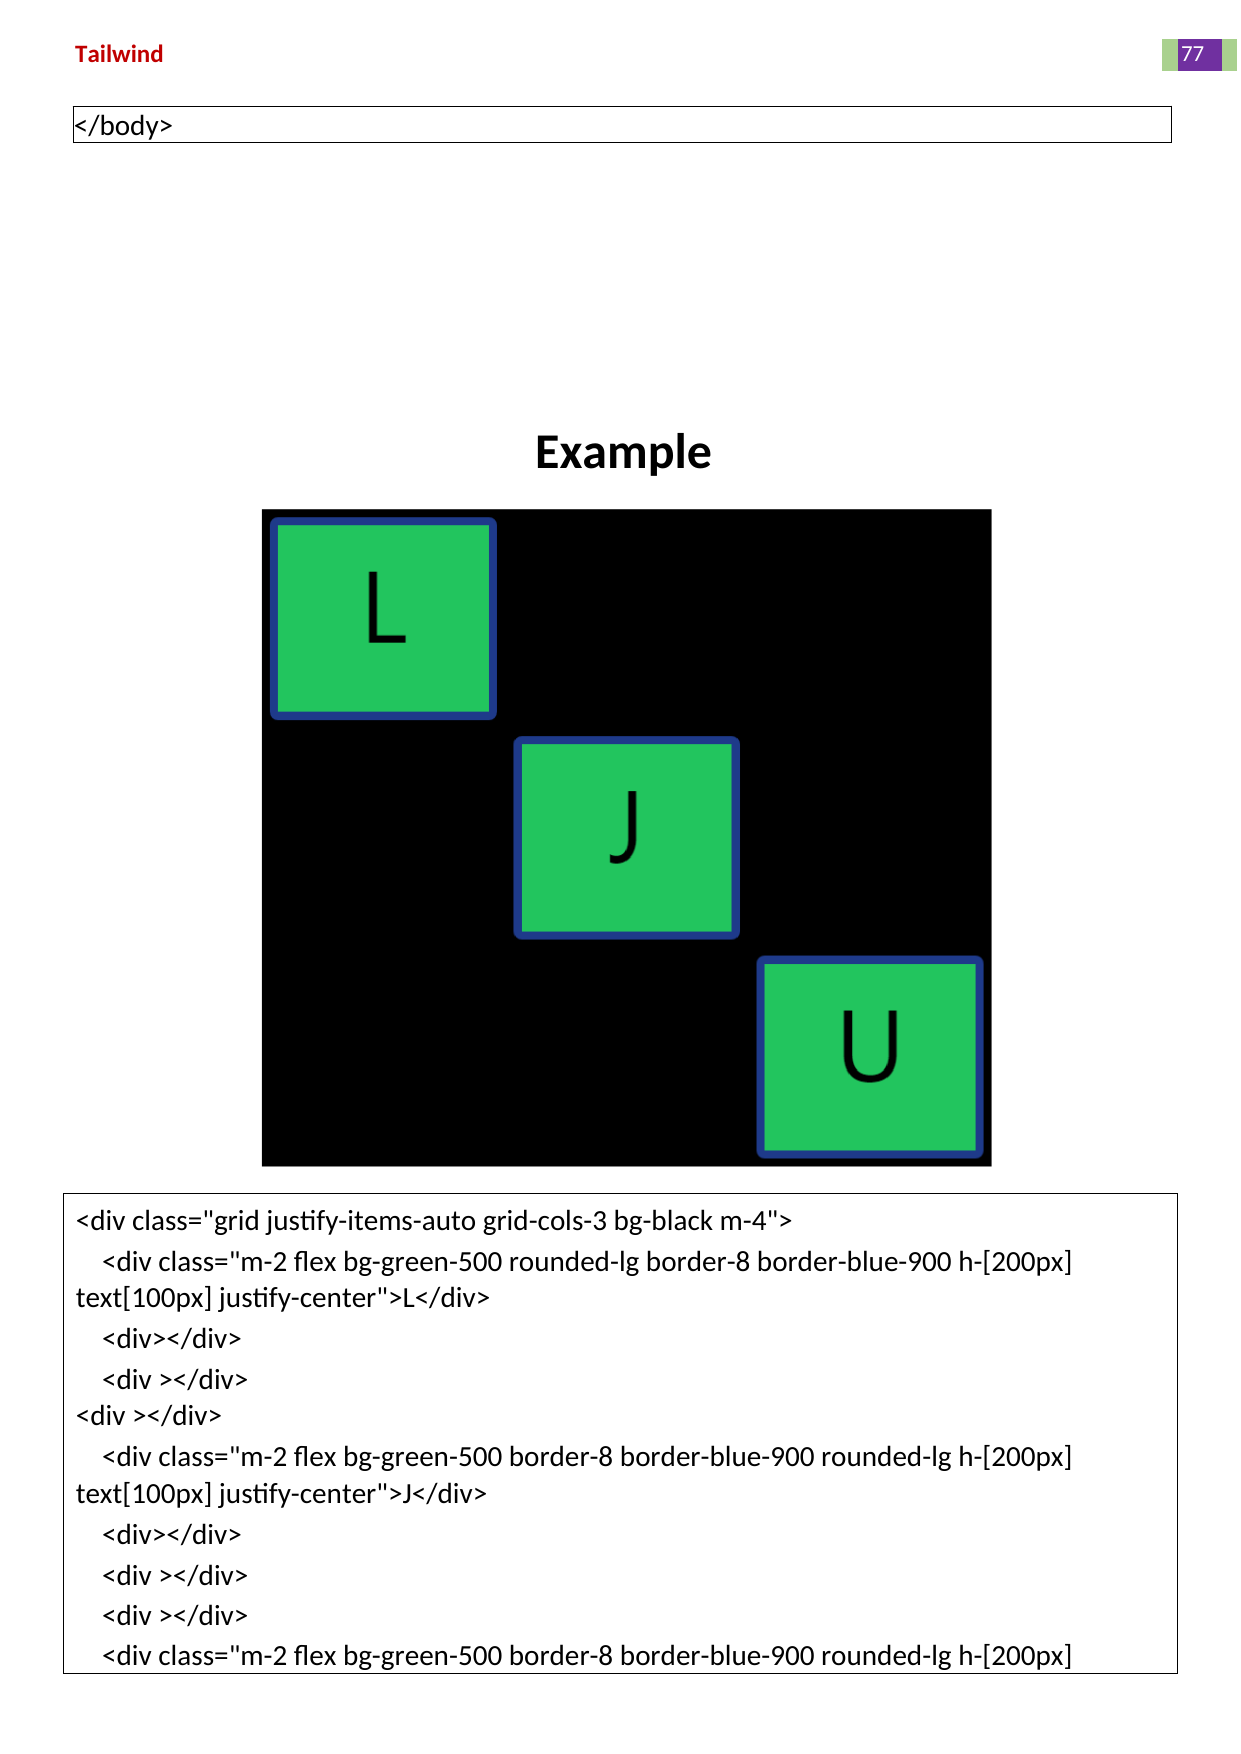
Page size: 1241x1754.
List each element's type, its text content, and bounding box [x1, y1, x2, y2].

picture [255, 501, 998, 1176]
text Example [75, 420, 1172, 481]
text </body> [74, 107, 1171, 142]
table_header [64, 1194, 1177, 1673]
